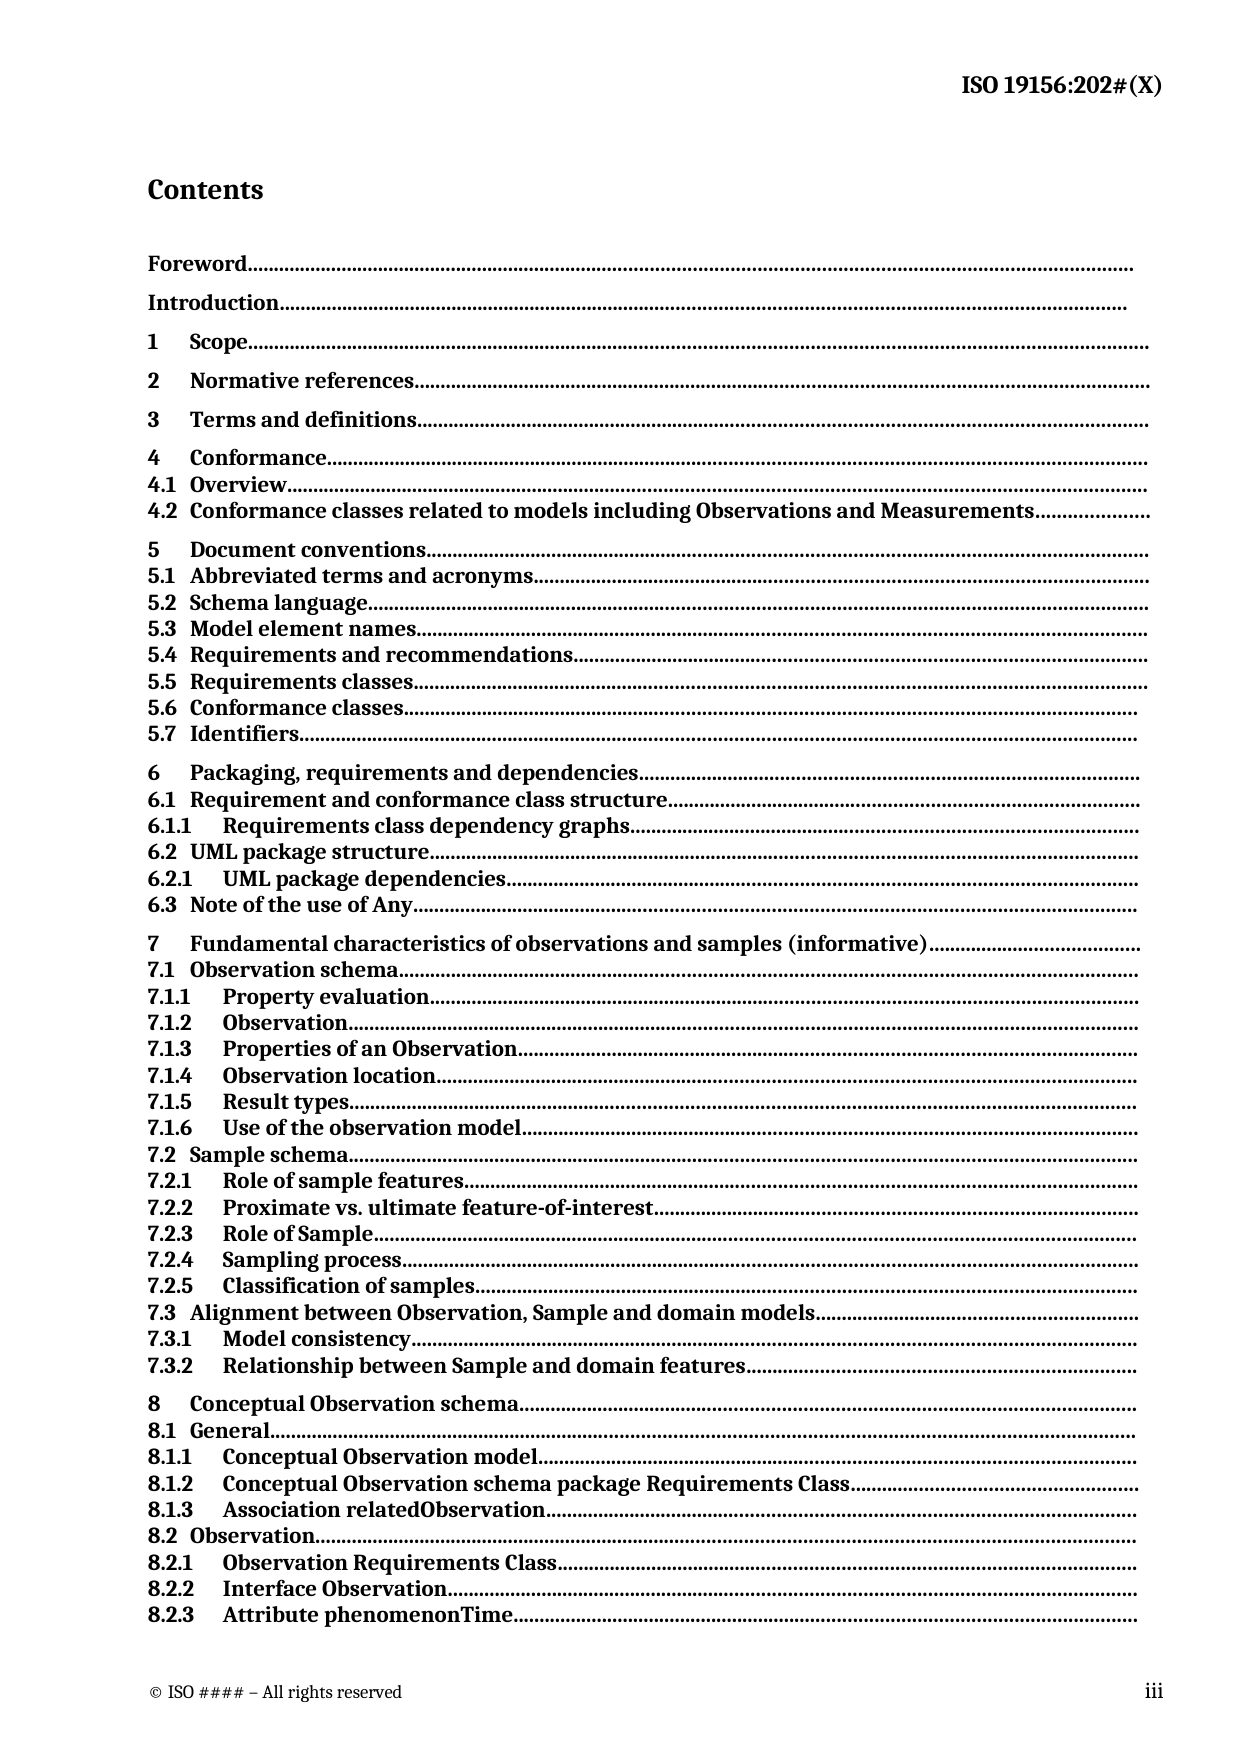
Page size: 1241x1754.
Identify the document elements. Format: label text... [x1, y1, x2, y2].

text 6.1 Requirement and conformance class structure 11 [148, 786, 1111, 813]
text 8.2.3 Attribute phenomenonTime 33 [148, 1602, 1111, 1628]
text 7.1 Observation schema 17 [148, 957, 1111, 983]
text Contents [148, 174, 1163, 206]
text Introduction viii [148, 290, 1111, 316]
text 7.2.3 Role of Sample 20 [148, 1221, 1111, 1247]
text 7.2.2 Proximate vs. ultimate feature-of-interest 19 [148, 1194, 1111, 1221]
text 6 Packaging, requirements and dependencies 11 [148, 760, 1111, 786]
text 2 Normative references 1 [148, 367, 1111, 394]
text 7.3 Alignment between Observation, Sample and domain models 22 [148, 1300, 1111, 1326]
text 5.7 Identifiers 10 [148, 721, 1111, 748]
text 5.2 Schema language 7 [148, 589, 1111, 616]
text 7.2 Sample schema 19 [148, 1142, 1111, 1168]
text 6.3 Note of the use of Any 16 [148, 892, 1111, 918]
text 8.2.1 Observation Requirements Class 30 [148, 1549, 1111, 1576]
text Foreword vii [148, 251, 1111, 277]
text 4.2 Conformance classes related to models including Observations and Measurements 6 [148, 498, 1111, 524]
text 7.1.1 Property evaluation 17 [148, 983, 1111, 1010]
text 3 Terms and definitions 2 [148, 406, 1111, 433]
text 7.3.2 Relationship between Sample and domain features 24 [148, 1352, 1111, 1379]
text 5 Document conventions 7 [148, 537, 1111, 563]
text 8.1.1 Conceptual Observation model 26 [148, 1444, 1111, 1470]
text 5.1 Abbreviated terms and acronyms 7 [148, 563, 1111, 589]
text 8.1.3 Association relatedObservation 30 [148, 1497, 1111, 1523]
text 1 Scope 1 [148, 329, 1111, 355]
text 4.1 Overview 6 [148, 472, 1111, 498]
text 7.1.3 Properties of an Observation 18 [148, 1036, 1111, 1062]
text 4 Conformance 6 [148, 445, 1111, 472]
text 7.1.4 Observation location 18 [148, 1062, 1111, 1089]
text 7.2.5 Classification of samples 22 [148, 1273, 1111, 1300]
text 7.1.2 Observation 17 [148, 1010, 1111, 1036]
text 5.3 Model element names 8 [148, 616, 1111, 642]
text 8.1.2 Conceptual Observation schema package Requirements Class 27 [148, 1470, 1111, 1497]
text 7.2.1 Role of sample features 19 [148, 1168, 1111, 1194]
text 6.2 UML package structure 13 [148, 839, 1111, 866]
text 7 Fundamental characteristics of observations and samples (informative) 17 [148, 931, 1111, 957]
text 7.3.1 Model consistency 22 [148, 1326, 1111, 1352]
text 5.6 Conformance classes 10 [148, 695, 1111, 721]
text 5.4 Requirements and recommendations 8 [148, 642, 1111, 668]
text 7.2.4 Sampling process 21 [148, 1247, 1111, 1273]
text 8.2.2 Interface Observation 33 [148, 1576, 1111, 1602]
text 8 Conceptual Observation schema 26 [148, 1391, 1111, 1418]
text 6.1.1 Requirements class dependency graphs 12 [148, 813, 1111, 839]
text 8.1 General 26 [148, 1418, 1111, 1444]
text 5.5 Requirements classes 9 [148, 668, 1111, 695]
text 7.1.6 Use of the observation model 19 [148, 1115, 1111, 1142]
text 7.1.5 Result types 18 [148, 1089, 1111, 1115]
text 6.2.1 UML package dependencies 13 [148, 866, 1111, 892]
text 8.2 Observation 30 [148, 1523, 1111, 1549]
